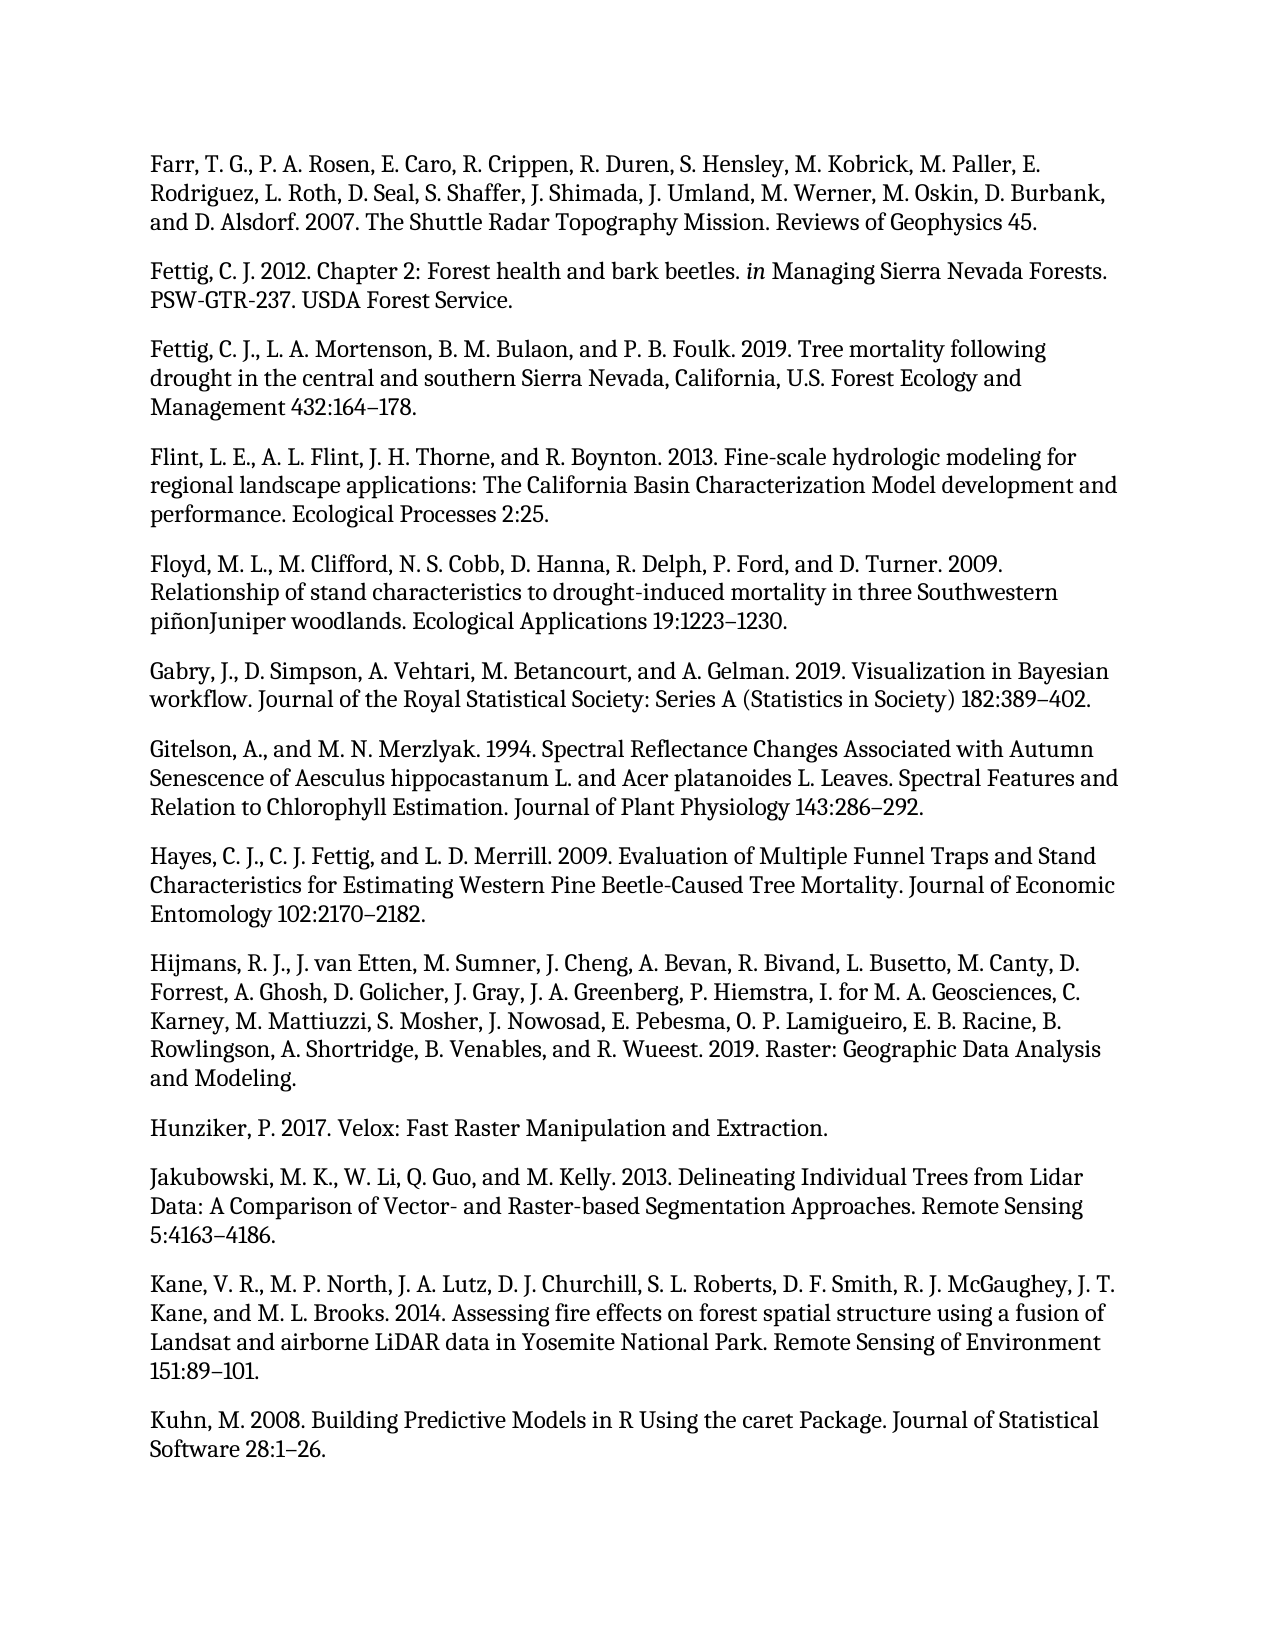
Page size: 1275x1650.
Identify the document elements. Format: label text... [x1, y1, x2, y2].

text Fettig, C. J. 2012. Chapter 2: Forest health and bark beetles. in Managing Sierra Nevada Forests. PSW-GTR-237. USDA Forest Service. [150, 257, 1125, 314]
text Hayes, C. J., C. J. Fettig, and L. D. Merrill. 2009. Evaluation of Multiple Funnel Traps and Stand Characteristics for Estimating Western Pine Beetle-Caused Tree Mortality. Journal of Economic Entomology 102:2170–2182. [150, 842, 1125, 928]
text Gitelson, A., and M. N. Merzlyak. 1994. Spectral Reflectance Changes Associated with Autumn Senescence of Aesculus hippocastanum L. and Acer platanoides L. Leaves. Spectral Features and Relation to Chlorophyll Estimation. Journal of Plant Physiology 143:286–292. [150, 735, 1125, 821]
text Gabry, J., D. Simpson, A. Vehtari, M. Betancourt, and A. Gelman. 2019. Visualization in Bayesian workflow. Journal of the Royal Statistical Society: Series A (Statistics in Society) 182:389–402. [150, 657, 1125, 714]
text Floyd, M. L., M. Clifford, N. S. Cobb, D. Hanna, R. Delph, P. Ford, and D. Turner. 2009. Relationship of stand characteristics to drought-induced mortality in three Southwestern piñonJuniper woodlands. Ecological Applications 19:1223–1230. [150, 549, 1125, 636]
text Farr, T. G., P. A. Rosen, E. Caro, R. Crippen, R. Duren, S. Hensley, M. Kobrick, M. Paller, E. Rodriguez, L. Roth, D. Seal, S. Shaffer, J. Shimada, J. Umland, M. Werner, M. Oskin, D. Burbank, and D. Alsdorf. 2007. The Shuttle Radar Topography Mission. Reviews of Geophysics 45. [150, 150, 1125, 236]
text Fettig, C. J., L. A. Mortenson, B. M. Bulaon, and P. B. Foulk. 2019. Tree mortality following drought in the central and southern Sierra Nevada, California, U.S. Forest Ecology and Management 432:164–178. [150, 335, 1125, 422]
text Kane, V. R., M. P. North, J. A. Lutz, D. J. Churchill, S. L. Roberts, D. F. Smith, R. J. McGaughey, J. T. Kane, and M. L. Brooks. 2014. Assessing fire effects on forest spatial structure using a fusion of Landsat and airborne LiDAR data in Yosemite National Park. Remote Sensing of Environment 151:89–101. [150, 1270, 1125, 1385]
text Hunziker, P. 2017. Velox: Fast Raster Manipulation and Extraction. [150, 1114, 1125, 1142]
text Flint, L. E., A. L. Flint, J. H. Thorne, and R. Boynton. 2013. Fine-scale hydrologic modeling for regional landscape applications: The California Basin Characterization Model development and performance. Ecological Processes 2:25. [150, 442, 1125, 529]
text Kuhn, M. 2008. Building Predictive Models in R Using the caret Package. Journal of Statistical Software 28:1–26. [150, 1406, 1125, 1464]
text Hijmans, R. J., J. van Etten, M. Sumner, J. Cheng, A. Bevan, R. Bivand, L. Busetto, M. Canty, D. Forrest, A. Ghosh, D. Golicher, J. Gray, J. A. Greenberg, P. Hiemstra, I. for M. A. Geosciences, C. Karney, M. Mattiuzzi, S. Mosher, J. Nowosad, E. Pebesma, O. P. Lamigueiro, E. B. Racine, B. Rowlingson, A. Shortridge, B. Venables, and R. Wueest. 2019. Raster: Geographic Data Analysis and Modeling. [150, 949, 1125, 1093]
text Jakubowski, M. K., W. Li, Q. Guo, and M. Kelly. 2013. Delineating Individual Trees from Lidar Data: A Comparison of Vector- and Raster-based Segmentation Approaches. Remote Sensing 5:4163–4186. [150, 1163, 1125, 1249]
